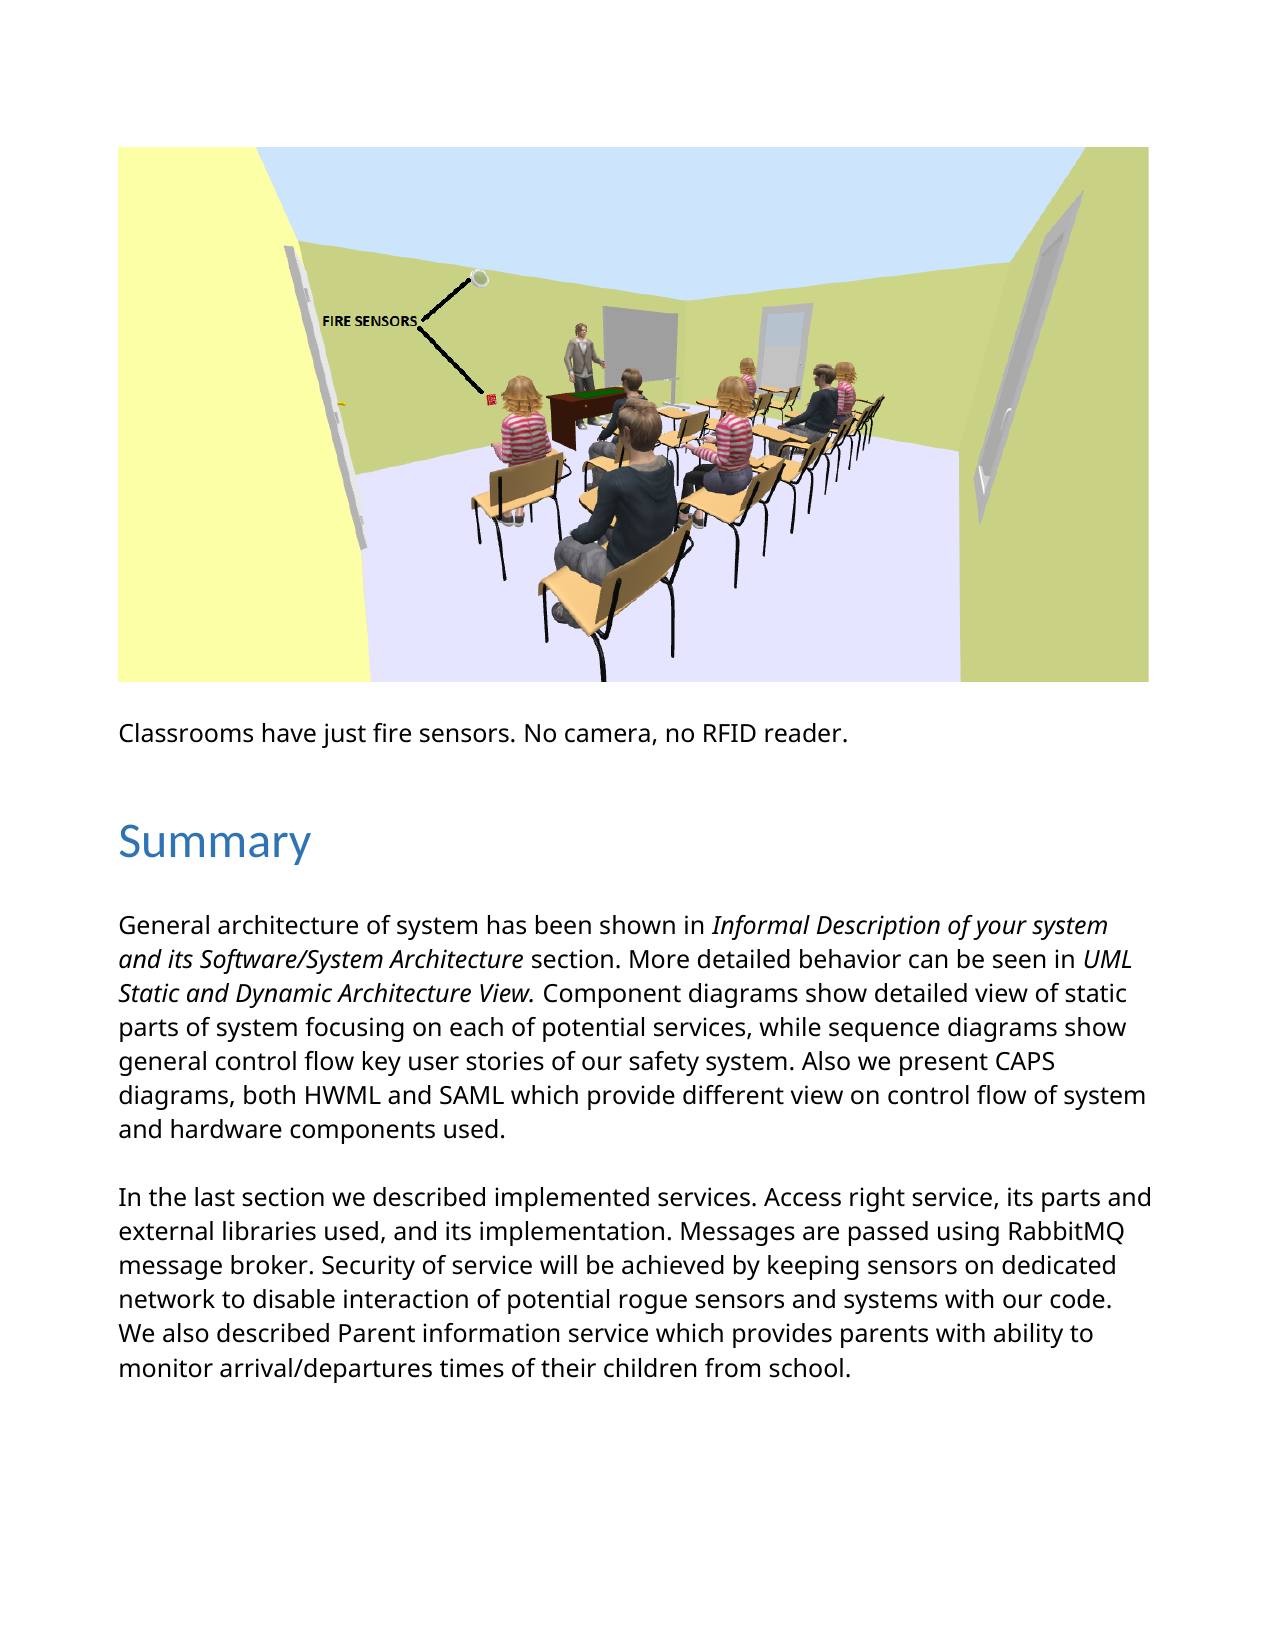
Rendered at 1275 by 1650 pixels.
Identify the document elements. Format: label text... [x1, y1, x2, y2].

picture [118, 147, 1149, 682]
text General architecture of system has been shown in Informal Description of your system and its Software/System Architecture section. More detailed behavior can be seen in UML Static and Dynamic Architecture View. Component diagrams show detailed view of static parts of system focusing on each of potential services, while sequence diagrams show general control flow key user stories of our safety system. Also we present CAPS diagrams, both HWML and SAML which provide different view on control flow of system and hardware components used. [118, 907, 1157, 1146]
subtitle Summary [118, 809, 1157, 870]
text In the last section we described implemented services. Access right service, its parts and external libraries used, and its implementation. Messages are passed using RabbitMQ message broker. Security of service will be achieved by keeping sensors on dedicated network to disable interaction of potential rogue sensors and systems with our code. We also described Parent information service which provides parents with ability to monitor arrival/departures times of their children from school. [118, 1180, 1157, 1384]
text Classrooms have just fire sensors. No camera, no RFID reader. [118, 716, 1157, 750]
